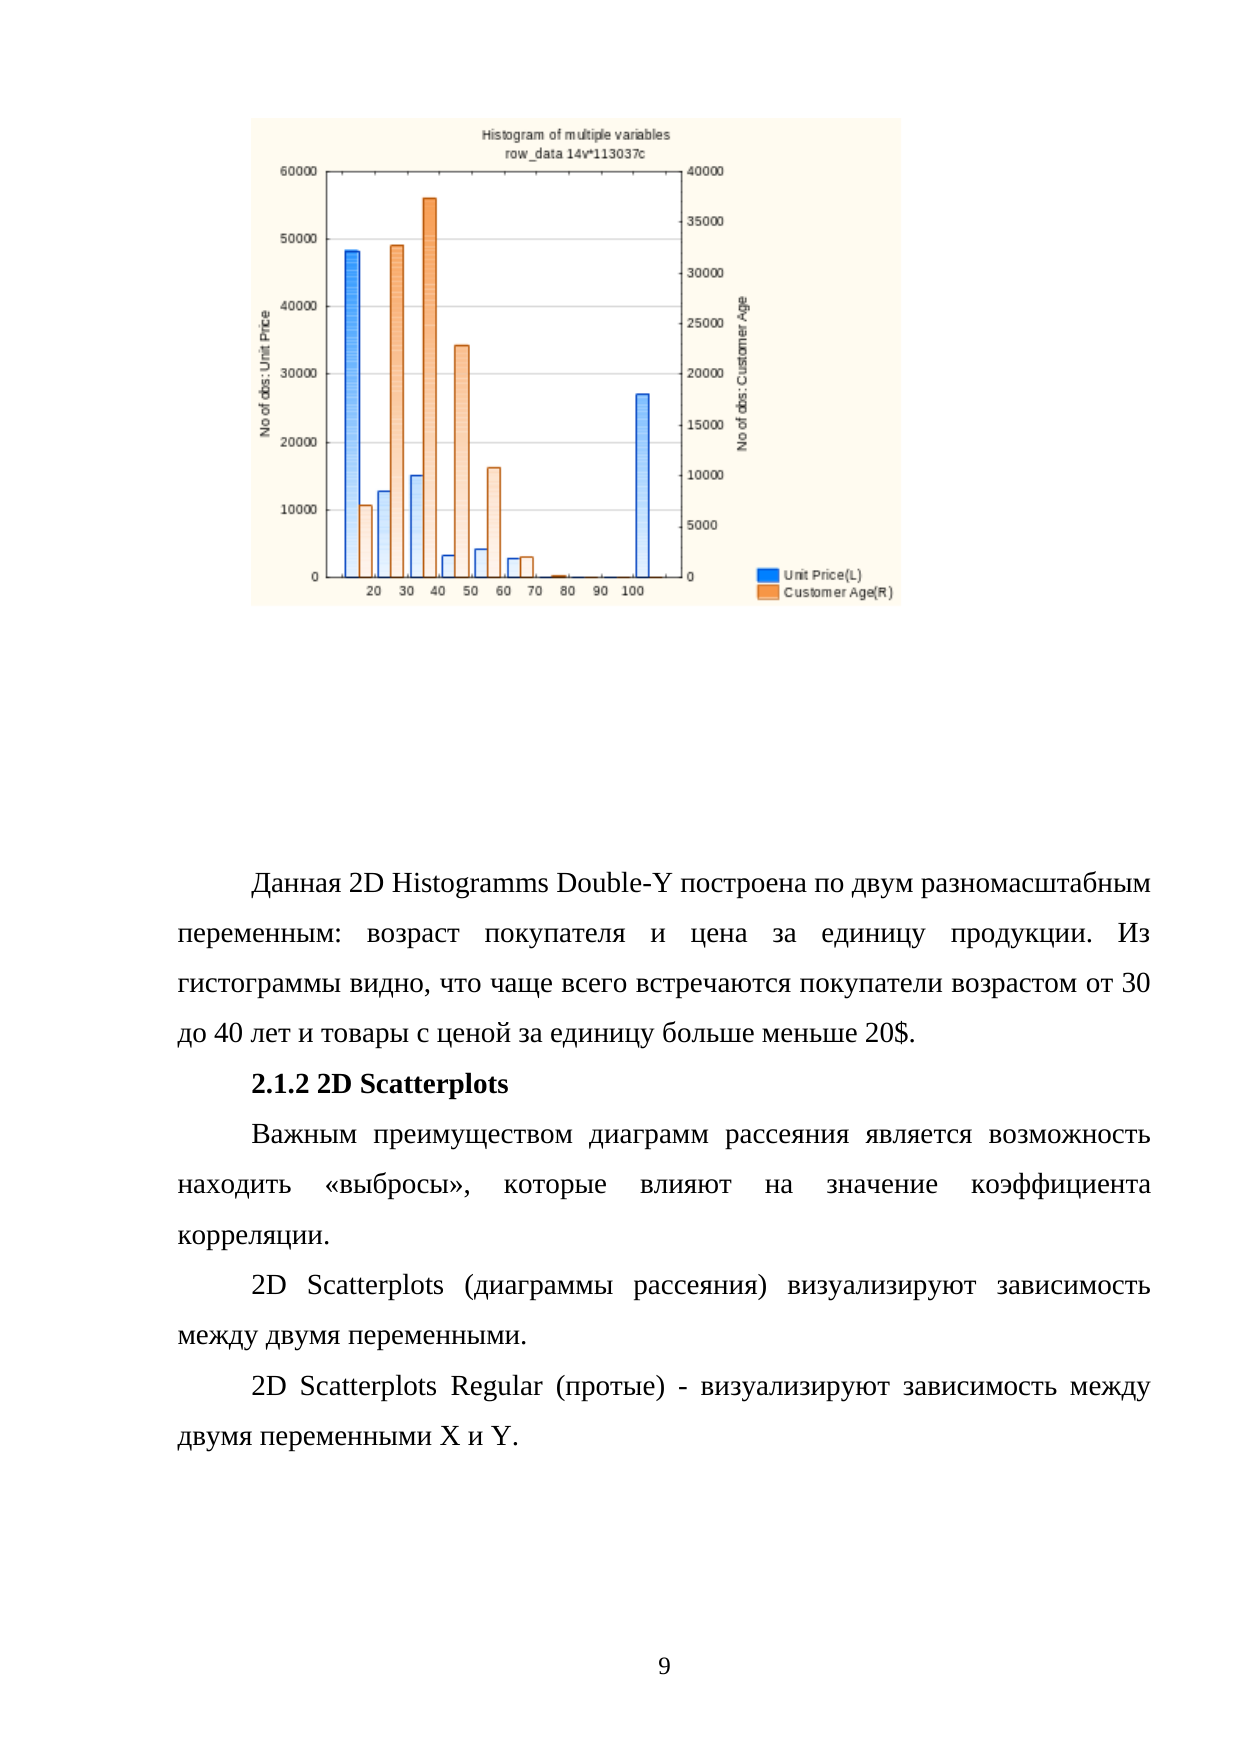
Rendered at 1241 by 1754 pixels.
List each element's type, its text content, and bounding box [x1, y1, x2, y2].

text Данная 2D Histogramms Double-Y построена по двум разномасштабным переменным: возраст покупателя и цена за единицу продукции. Из гистограммы видно, что чаще всего встречаются покупатели возрастом от 30 до 40 лет и товары с ценой за единицу больше меньше 20$. [177, 865, 1152, 1049]
text Важным преимуществом диаграмм рассеяния является возможность находить «выбросы», которые влияют на значение коэффициента корреляции. [177, 1116, 1152, 1250]
text 2.1.2 2D Scatterplots [177, 1066, 1152, 1099]
text 2D Scatterplots Regular (протые) - визуализируют зависимость между двумя переменными X и Y. [177, 1368, 1152, 1452]
text 2D Scatterplots (диаграммы рассеяния) визуализируют зависимость между двумя переменными. [177, 1267, 1152, 1351]
